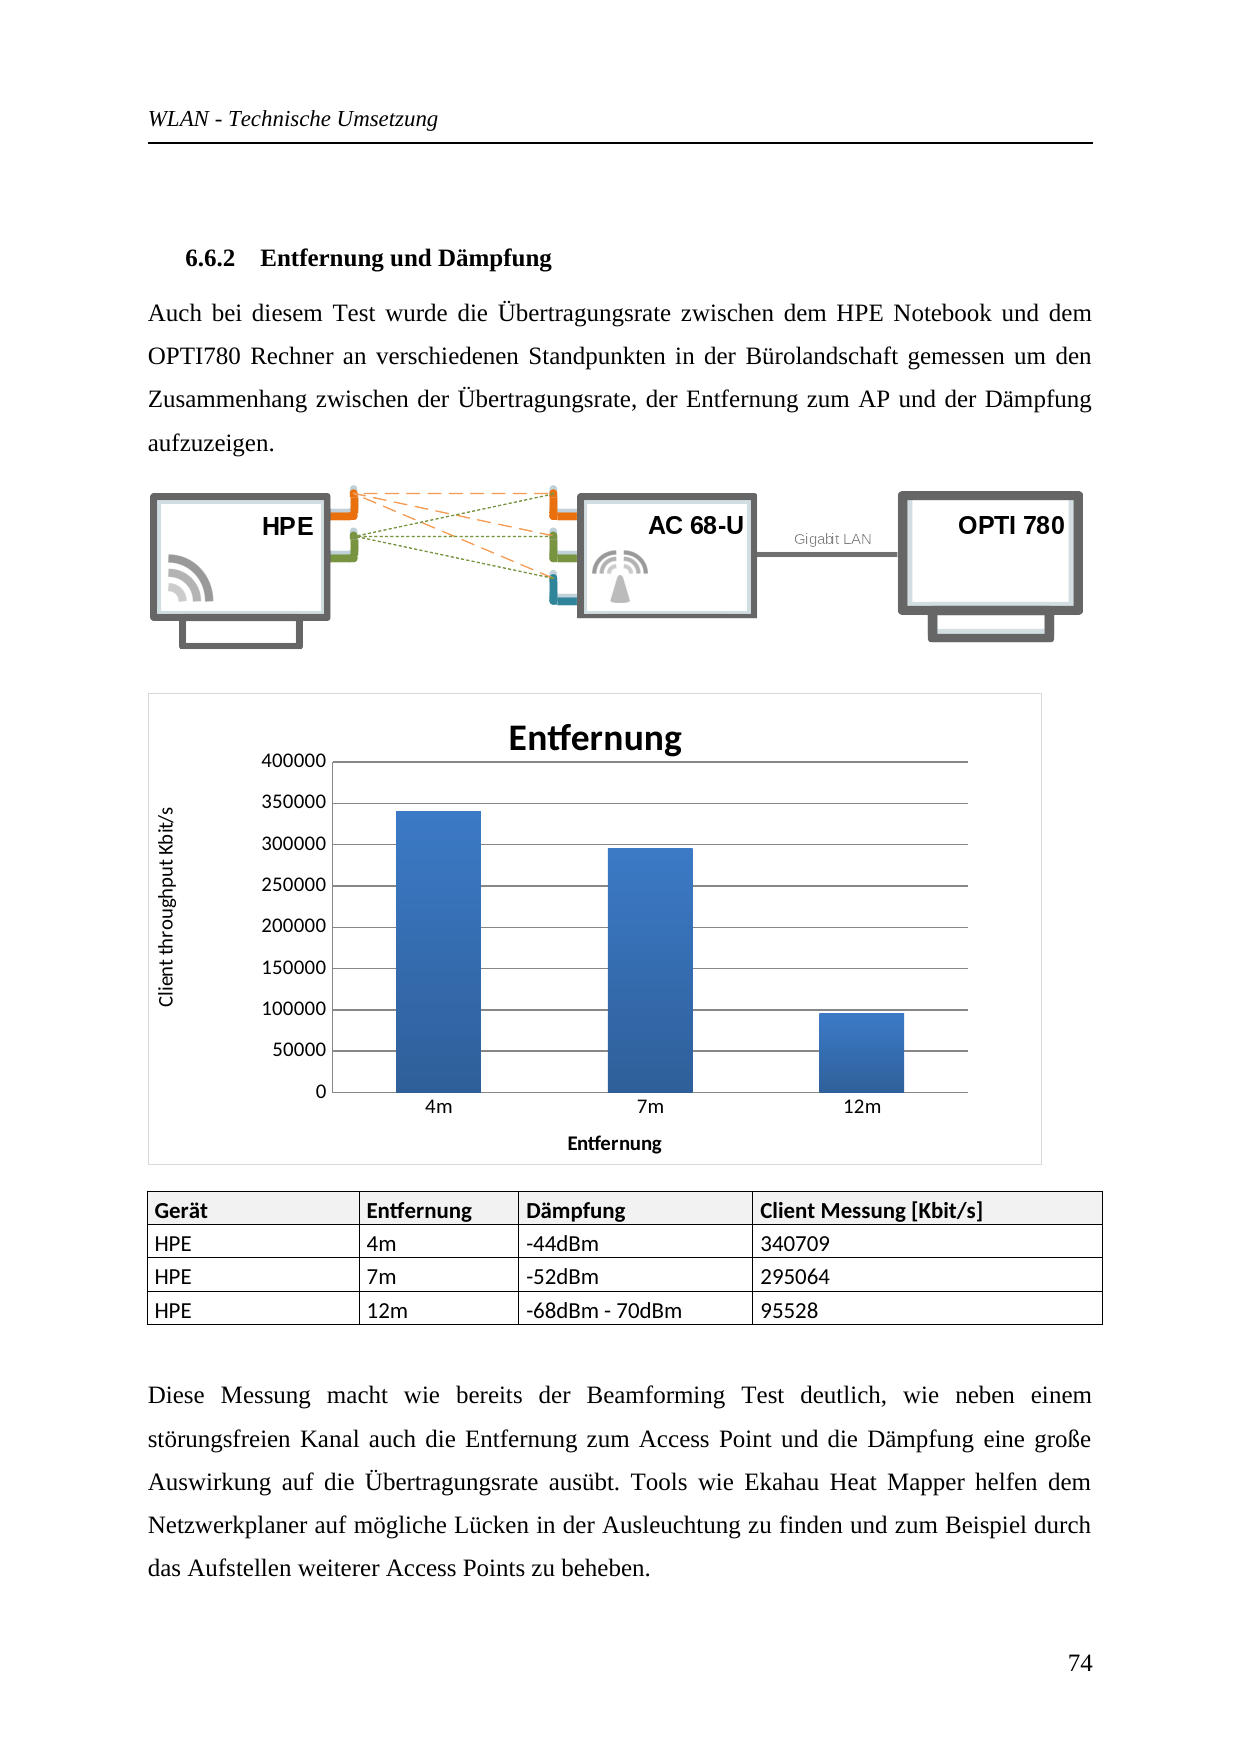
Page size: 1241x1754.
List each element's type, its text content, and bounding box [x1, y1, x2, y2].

table_header Gerät [148, 1192, 359, 1224]
table_cell 340709 [753, 1225, 1102, 1257]
table_cell HPE [148, 1225, 359, 1257]
subtitle Entfernung und Dämpfung [185, 243, 1093, 271]
table_cell -68dBm - 70dBm [519, 1292, 752, 1324]
table_cell -44dBm [519, 1225, 752, 1257]
table_cell 7m [360, 1258, 518, 1291]
table_cell 4m [360, 1225, 518, 1257]
table_header Dämpfung [519, 1192, 752, 1224]
text Diese Messung macht wie bereits der Beamforming Test deutlich, wie neben einem störungsfreien Kanal auch die Entfernung zum Access Point und die Dämpfung eine große Auswirkung auf die Übertragungsrate ausübt. Tools wie Ekahau Heat Mapper helfen dem Netzwerkplaner auf mögliche Lücken in der Ausleuchtung zu finden und zum Beispiel durch das Aufstellen weiterer Access Points zu beheben. [148, 1381, 1093, 1582]
table_cell -52dBm [519, 1258, 752, 1291]
table_cell HPE [148, 1258, 359, 1291]
table_header Client Messung [Kbit/s] [753, 1192, 1102, 1224]
table_cell 12m [360, 1292, 518, 1324]
table_cell 95528 [753, 1292, 1102, 1324]
text Auch bei diesem Test wurde die Übertragungsrate zwischen dem HPE Notebook und dem OPTI780 Rechner an verschiedenen Standpunkten in der Bürolandschaft gemessen um den Zusammenhang zwischen der Übertragungsrate, der Entfernung zum AP und der Dämpfung aufzuzeigen. [148, 298, 1093, 456]
table_cell HPE [148, 1292, 359, 1324]
table_header Entfernung [360, 1192, 518, 1224]
table_cell 295064 [753, 1258, 1102, 1291]
